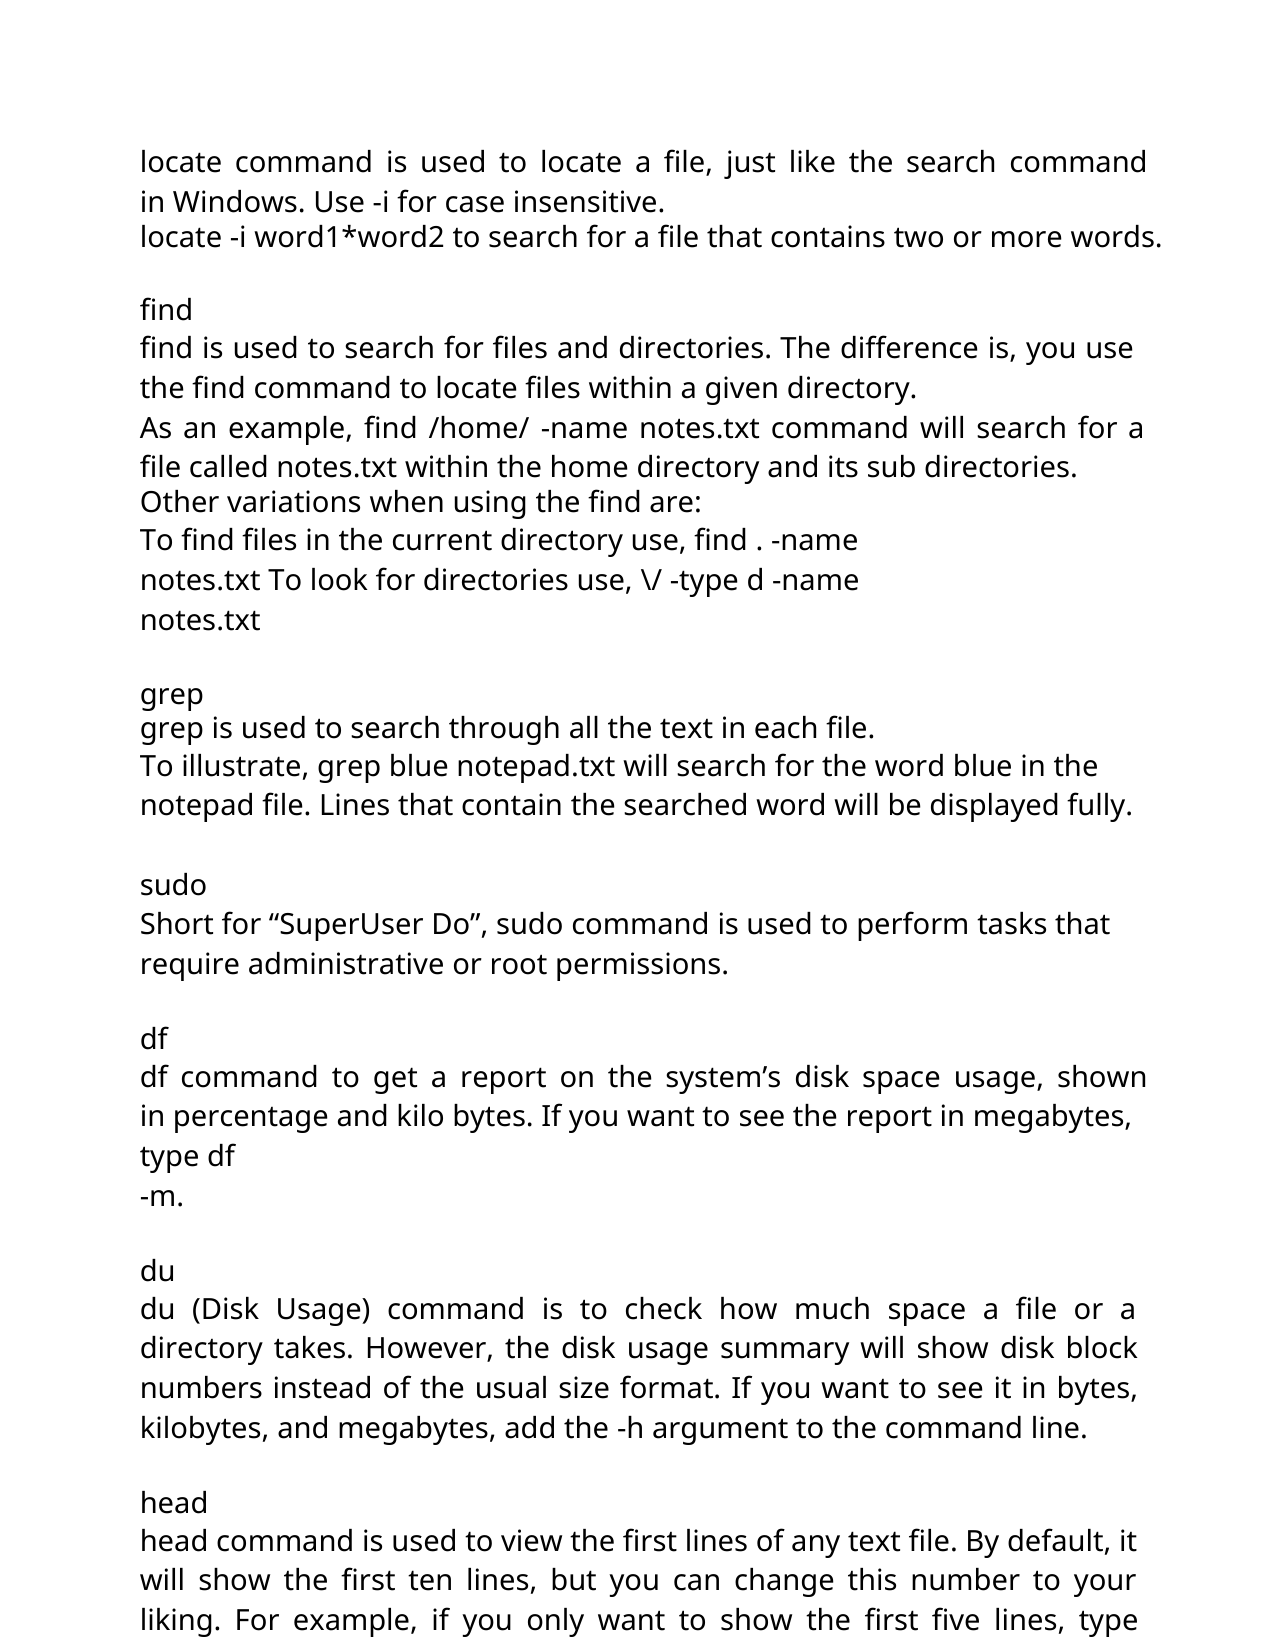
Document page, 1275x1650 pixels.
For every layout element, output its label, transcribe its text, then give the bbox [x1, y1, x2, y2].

text find [139, 294, 1181, 327]
text locate command is used to locate a file, just like the search command in Windows. Use -i for case insensitive. [139, 142, 1181, 221]
text As an example, find /home/ -name notes.txt command will search for a file called notes.txt within the home directory and its sub directories. [139, 407, 1181, 486]
text -m. [139, 1175, 1181, 1215]
text du (Disk Usage) command is to check how much space a file or a directory takes. However, the disk usage summary will show disk block numbers instead of the usual size format. If you want to see it in bytes, kilobytes, and megabytes, add the -h argument to the command line. [139, 1288, 1138, 1447]
text Short for “SuperUser Do”, sudo command is used to perform tasks that require administrative or root permissions. [139, 904, 1181, 983]
text sudo [139, 864, 1181, 903]
text To illustrate, grep blue notepad.txt will search for the word blue in the notepad file. Lines that contain the searched word will be displayed fully. [139, 745, 1137, 824]
text grep is used to search through all the text in each file. [139, 711, 1181, 745]
text locate -i word1*word2 to search for a file that contains two or more words. [139, 221, 1181, 254]
text grep [139, 678, 1181, 711]
text find is used to search for files and directories. The difference is, you use the find command to locate files within a given directory. [139, 327, 1137, 407]
text df [139, 1022, 1181, 1056]
text head [139, 1486, 1181, 1520]
text Other variations when using the find are: [139, 486, 1181, 520]
text To find files in the current directory use, find . -name notes.txt To look for directories use, \/ -type d -name notes.txt [139, 520, 947, 639]
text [139, 1520, 1138, 1639]
text df command to get a report on the system’s disk space usage, shown in percentage and kilo bytes. If you want to see the report in megabytes, type df [139, 1056, 1181, 1175]
text du [139, 1254, 1181, 1288]
